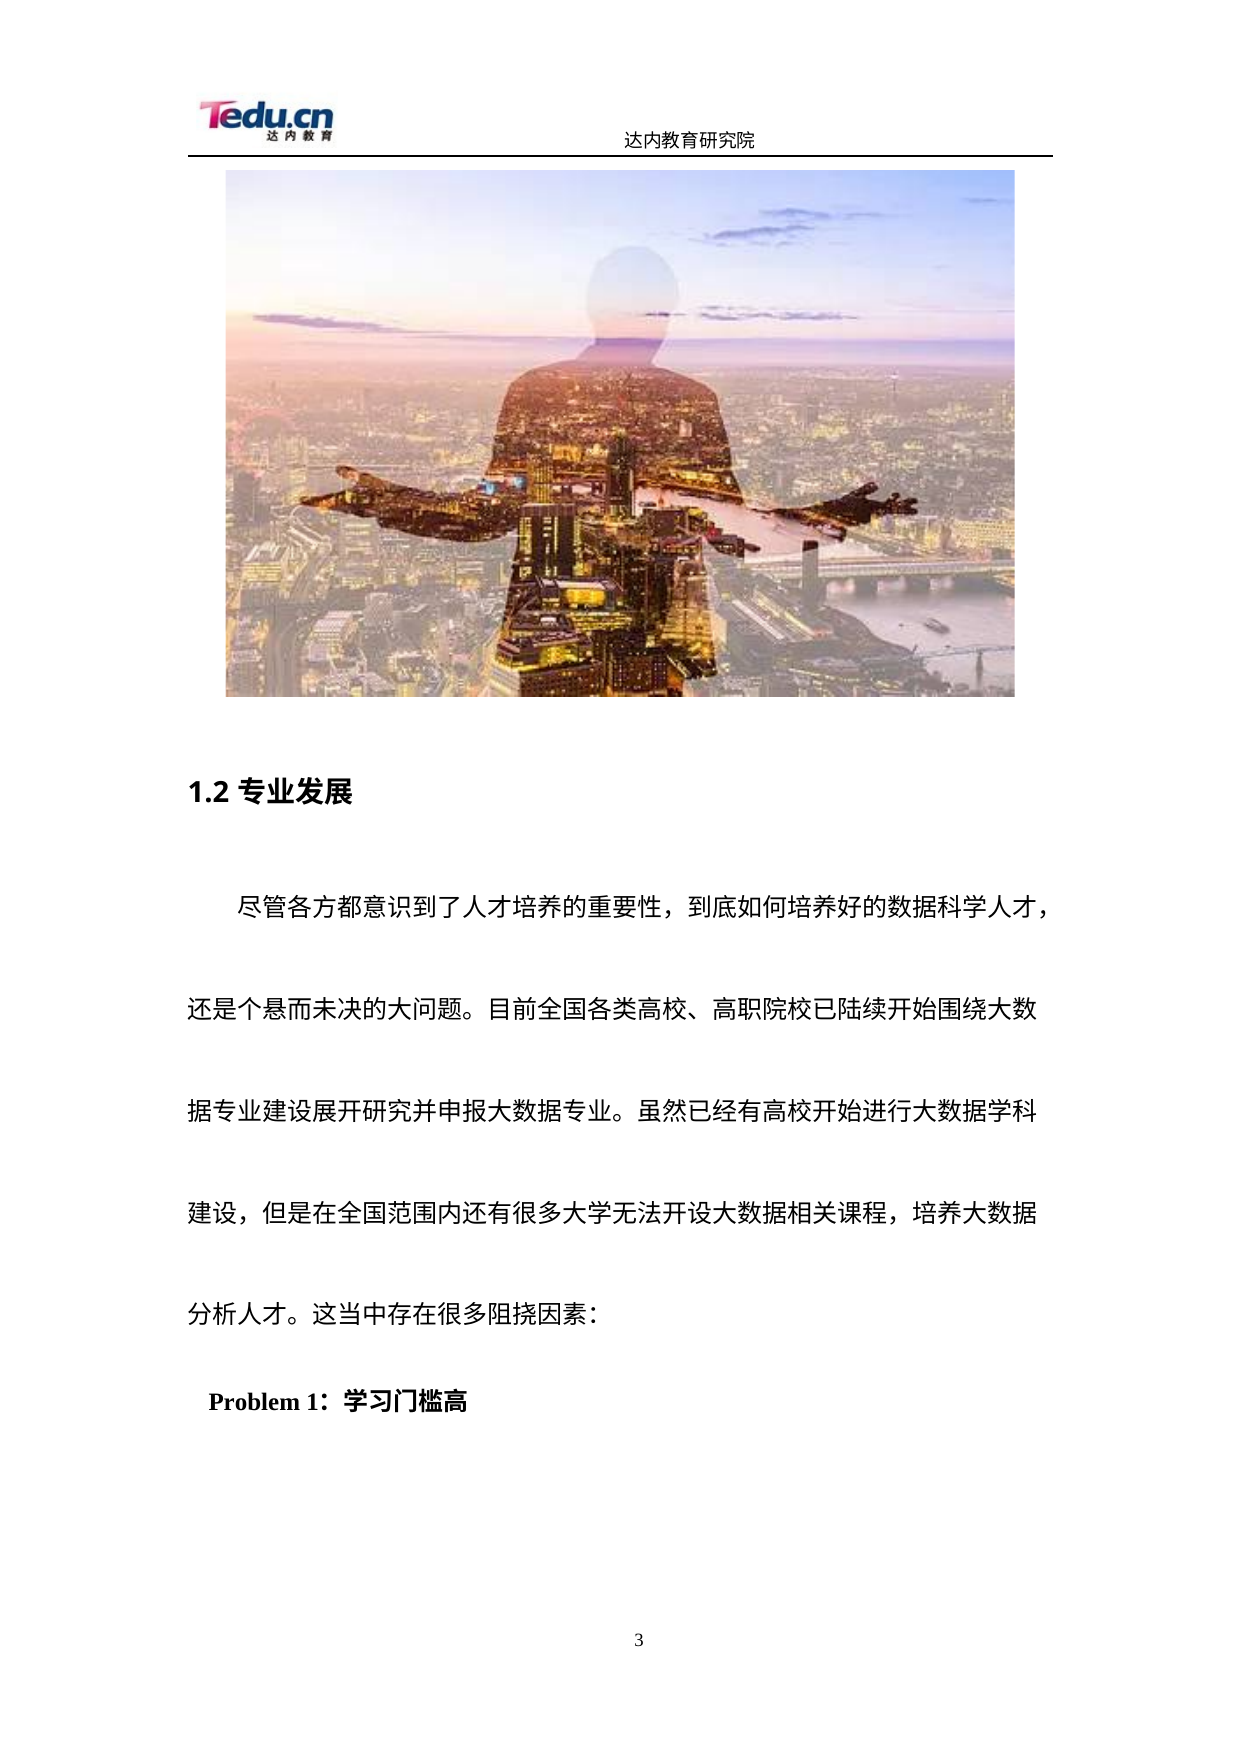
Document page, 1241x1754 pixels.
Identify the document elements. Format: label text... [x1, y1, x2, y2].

text Problem 1：学习门槛高 [187, 1365, 1053, 1433]
picture [187, 88, 339, 148]
text 尽管各方都意识到了人才培养的重要性，到底如何培养好的数据科学人才，还是个悬而未决的大问题。目前全国各类高校、高职院校已陆续开始围绕大数据专业建设展开研究并申报大数据专业。虽然已经有高校开始进行大数据学科建设，但是在全国范围内还有很多大学无法开设大数据相关课程，培养大数据分析人才。这当中存在很多阻挠因素： [187, 872, 1053, 1347]
picture [225, 170, 1015, 697]
subtitle 1.2 专业发展 [187, 756, 1028, 823]
